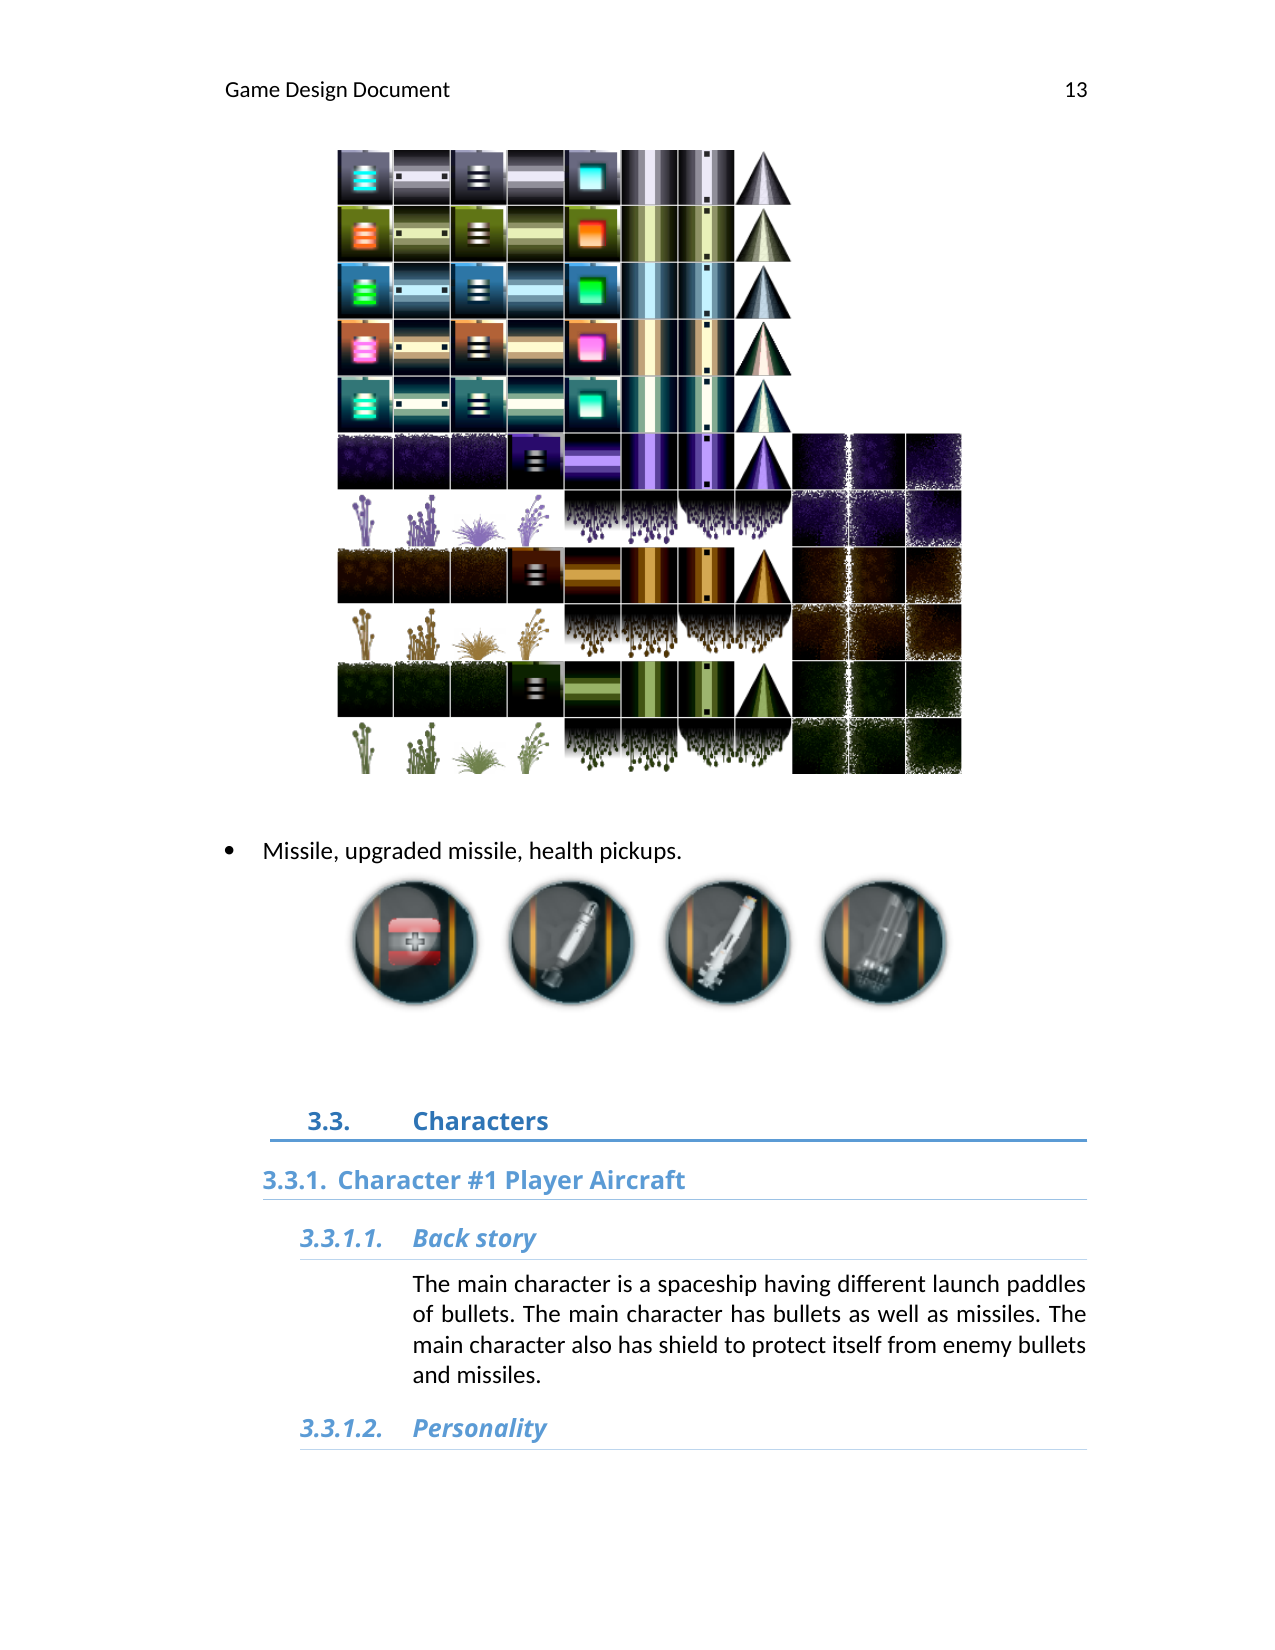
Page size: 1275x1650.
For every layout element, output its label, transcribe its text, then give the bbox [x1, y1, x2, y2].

picture [337, 150, 962, 774]
subtitle Character #1 Player Aircraft [262, 1162, 1087, 1200]
text The main character is a spaceship having different launch paddles of bullets. The main character has bullets as well as missiles. The main character also has shield to protect itself from enemy bullets and missiles. [412, 1268, 1087, 1390]
subtitle Characters [270, 1103, 1087, 1139]
subtitle Personality [300, 1411, 1087, 1449]
list Missile, upgraded missile, health pickups. [225, 835, 1087, 865]
subtitle Back story [300, 1221, 1087, 1259]
picture [337, 865, 963, 1022]
